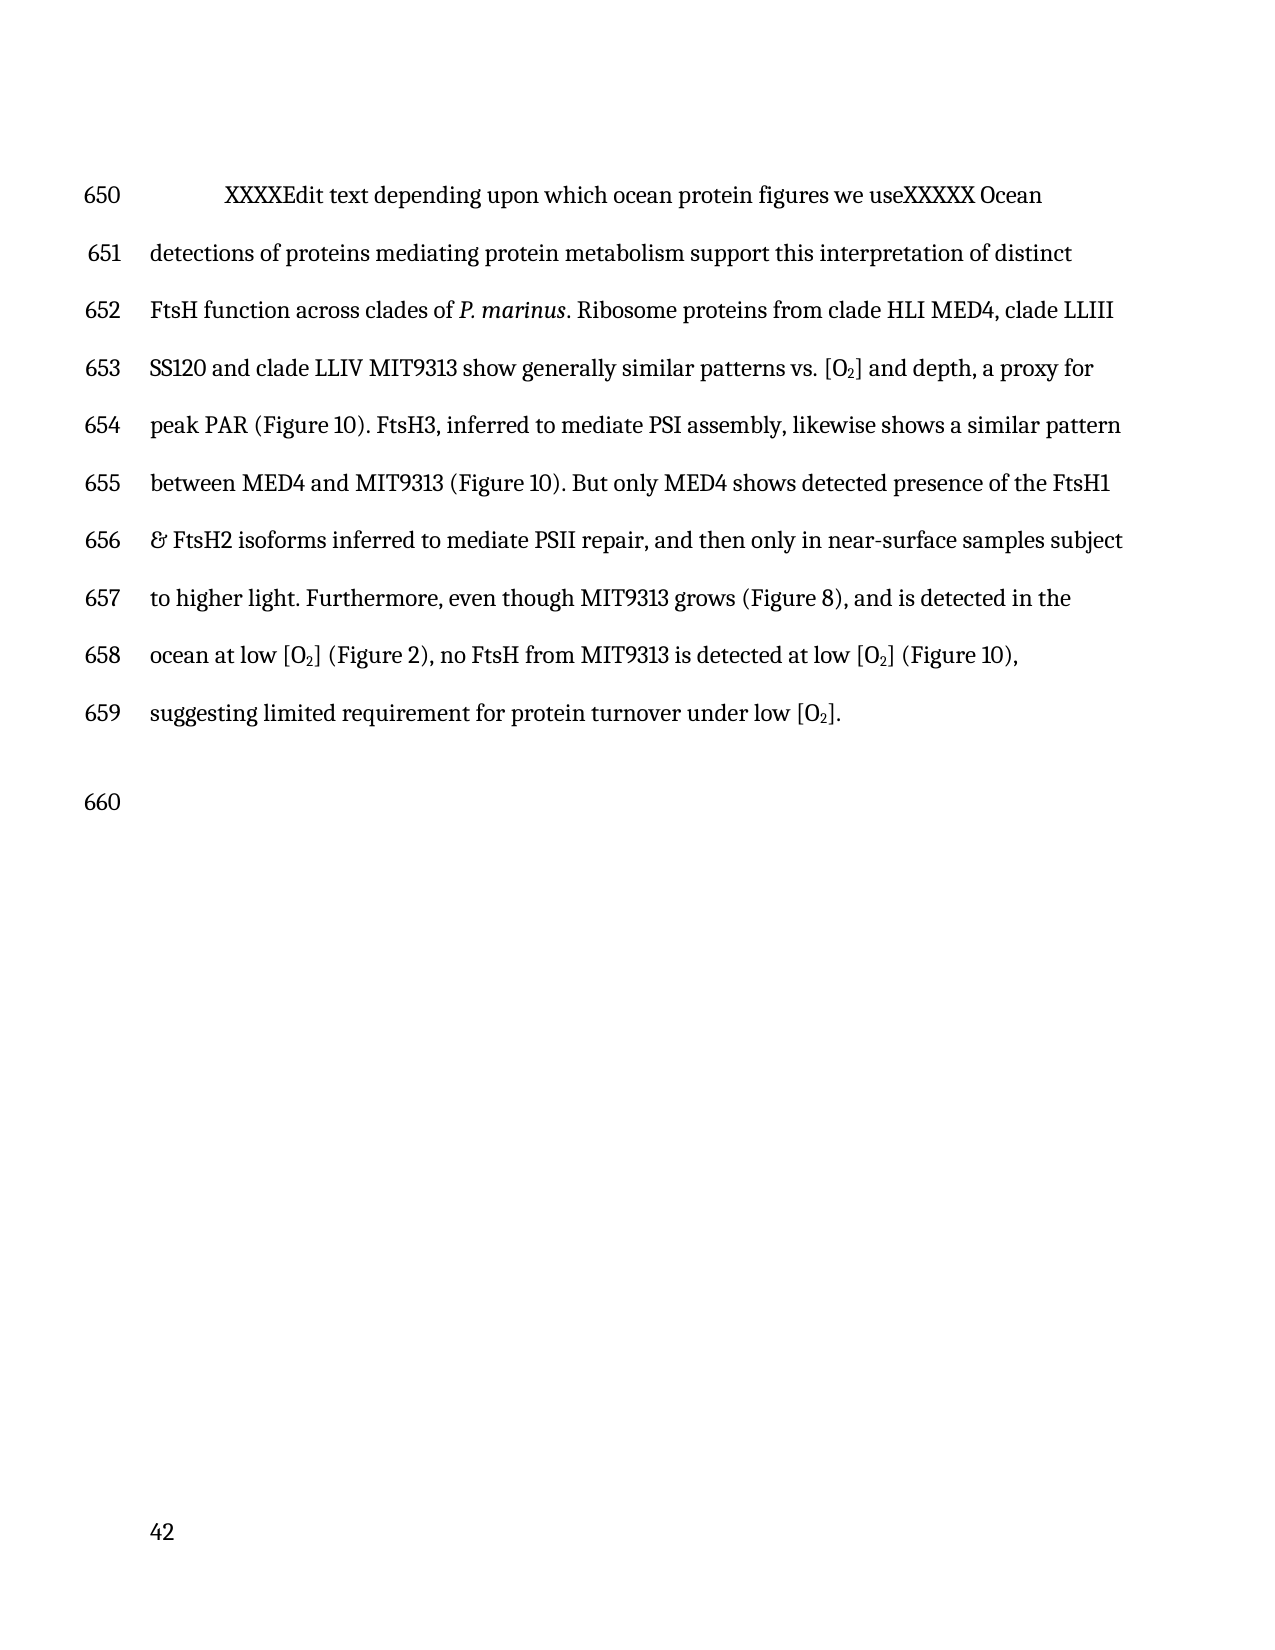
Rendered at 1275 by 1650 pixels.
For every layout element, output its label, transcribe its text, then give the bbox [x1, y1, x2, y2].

text XXXXEdit text depending upon which ocean protein figures we useXXXXX Ocean detections of proteins mediating protein metabolism support this interpretation of distinct FtsH function across clades of P. marinus. Ribosome proteins from clade HLI MED4, clade LLIII SS120 and clade LLIV MIT9313 show generally similar patterns vs. [O2] and depth, a proxy for peak PAR (Figure 10). FtsH3, inferred to mediate PSI assembly, likewise shows a similar pattern between MED4 and MIT9313 (Figure 10). But only MED4 shows detected presence of the FtsH1 & FtsH2 isoforms inferred to mediate PSII repair, and then only in near-surface samples subject to higher light. Furthermore, even though MIT9313 grows (Figure 8), and is detected in the ocean at low [O2] (Figure 2), no FtsH from MIT9313 is detected at low [O2] (Figure 10), suggesting limited requirement for protein turnover under low [O2]. [150, 181, 1125, 727]
